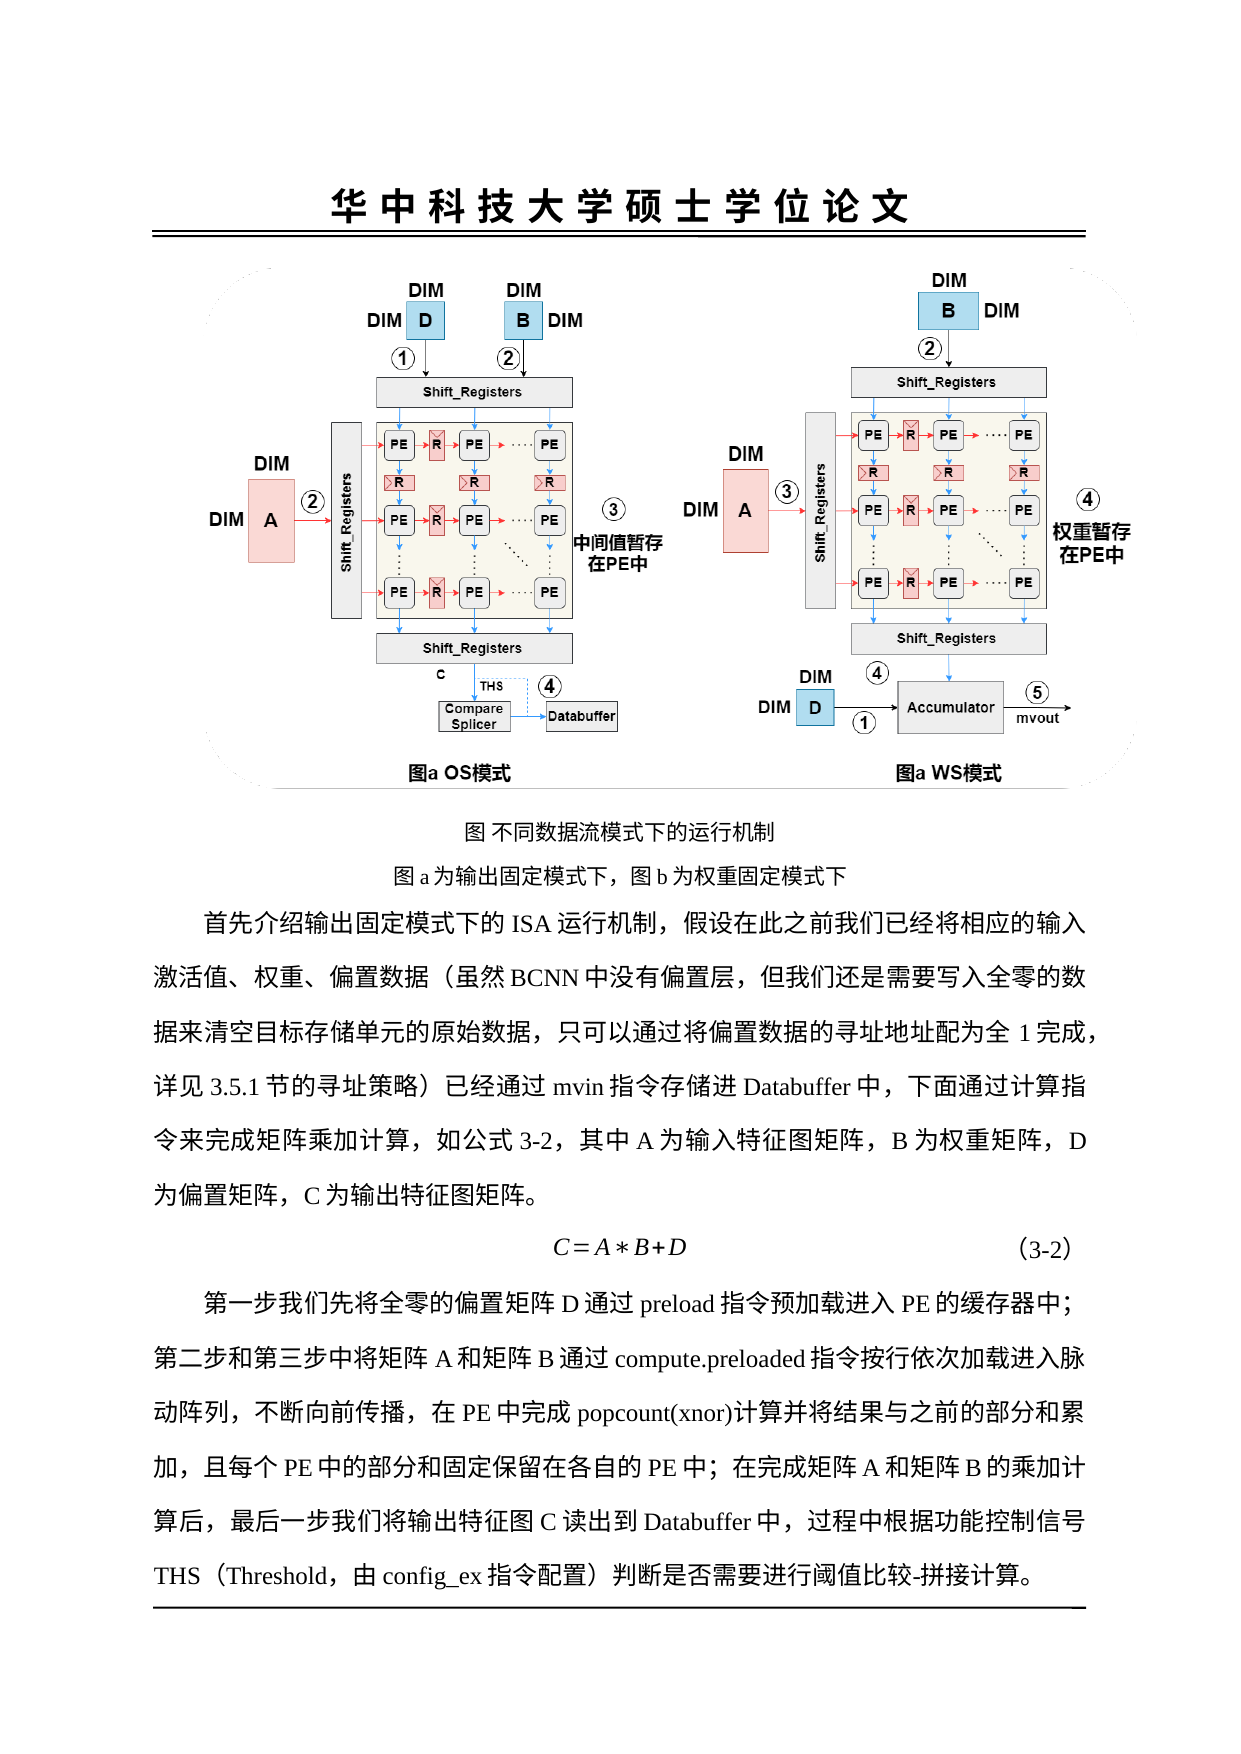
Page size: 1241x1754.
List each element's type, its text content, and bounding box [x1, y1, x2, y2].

text 首先介绍输出固定模式下的ISA运行机制，假设在此之前我们已经将相应的输入激活值、权重、偏置数据（虽然BCNN中没有偏置层，但我们还是需要写入全零的数据来清空目标存储单元的原始数据，只可以通过将偏置数据的寻址地址配为全1完成，详见3.5.1节的寻址策略）已经通过mvin指令存储进Databuffer中，下面通过计算指令来完成矩阵乘加计算，如公式3-2，其中A为输入特征图矩阵，B为权重矩阵，D为偏置矩阵，C为输出特征图矩阵。 [153, 903, 1087, 1211]
text （3-2） [153, 1229, 1087, 1266]
picture [203, 265, 1137, 789]
text 图a为输出固定模式下，图b为权重固定模式下 [153, 859, 1087, 891]
text 图 不同数据流模式下的运行机制 [153, 815, 1087, 847]
text 第一步我们先将全零的偏置矩阵D通过preload指令预加载进入PE的缓存器中；第二步和第三步中将矩阵A和矩阵B通过compute.preloaded指令按行依次加载进入脉动阵列，不断向前传播，在PE中完成popcount(xnor)计算并将结果与之前的部分和累加，且每个PE中的部分和固定保留在各自的PE中；在完成矩阵A和矩阵B的乘加计算后，最后一步我们将输出特征图C读出到Databuffer中，过程中根据功能控制信号THS（Threshold，由config_ex指令配置）判断是否需要进行阈值比较-拼接计算。 [153, 1284, 1087, 1592]
